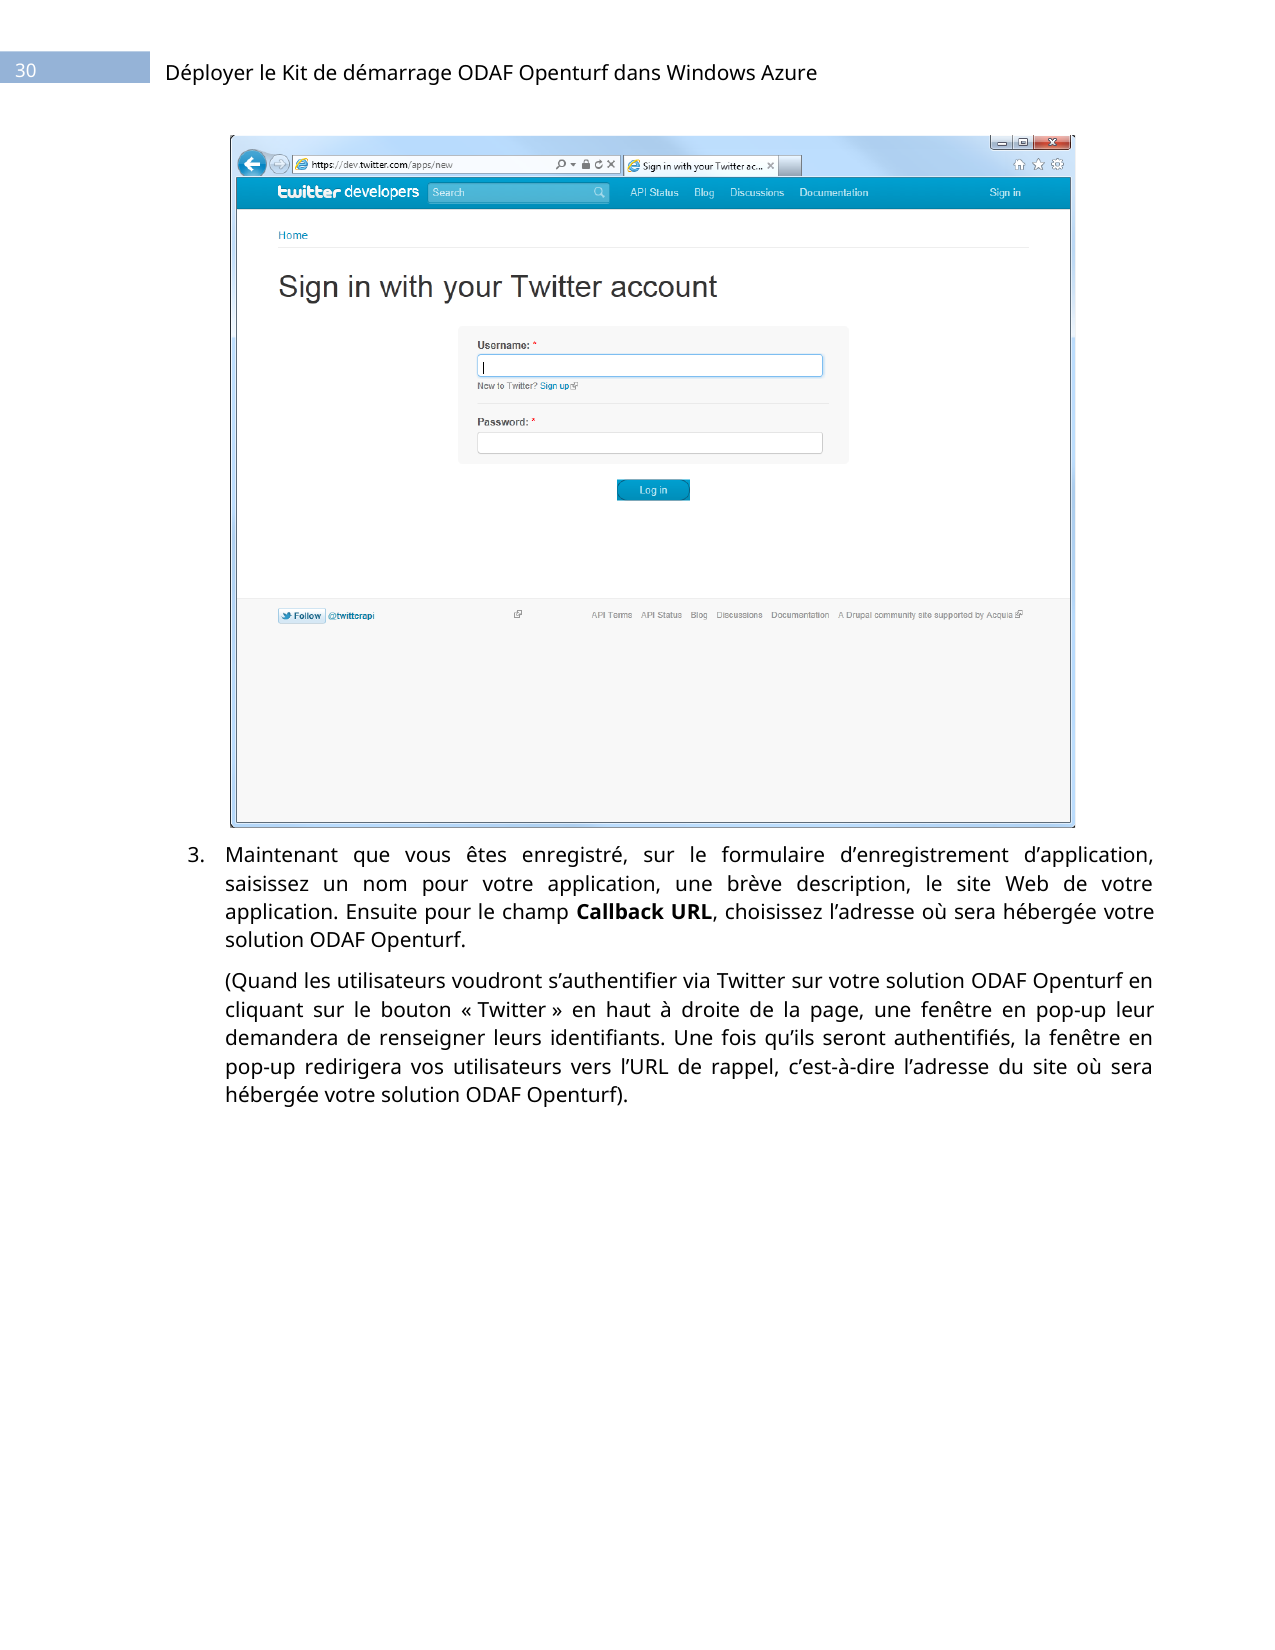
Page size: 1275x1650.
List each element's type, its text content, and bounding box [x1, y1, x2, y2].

picture [230, 135, 1075, 828]
list Maintenant que vous êtes enregistré, sur le formulaire d’enregistrement d’application, saisissez un nom pour votre application, une brève description, le site Web de votre application. Ensuite pour le champ Callback URL, choisissez l’adresse où sera hébergée votre solution ODAF Openturf. [187, 840, 1155, 954]
text (Quand les utilisateurs voudront s’authentifier via Twitter sur votre solution ODAF Openturf en cliquant sur le bouton « Twitter » en haut à droite de la page, une fenêtre en pop-up leur demandera de renseigner leurs identifiants. Une fois qu’ils seront authentifiés, la fenêtre en pop-up redirigera vos utilisateurs vers l’URL de rappel, c’est-à-dire l’adresse du site où sera hébergée votre solution ODAF Openturf). [225, 966, 1155, 1109]
